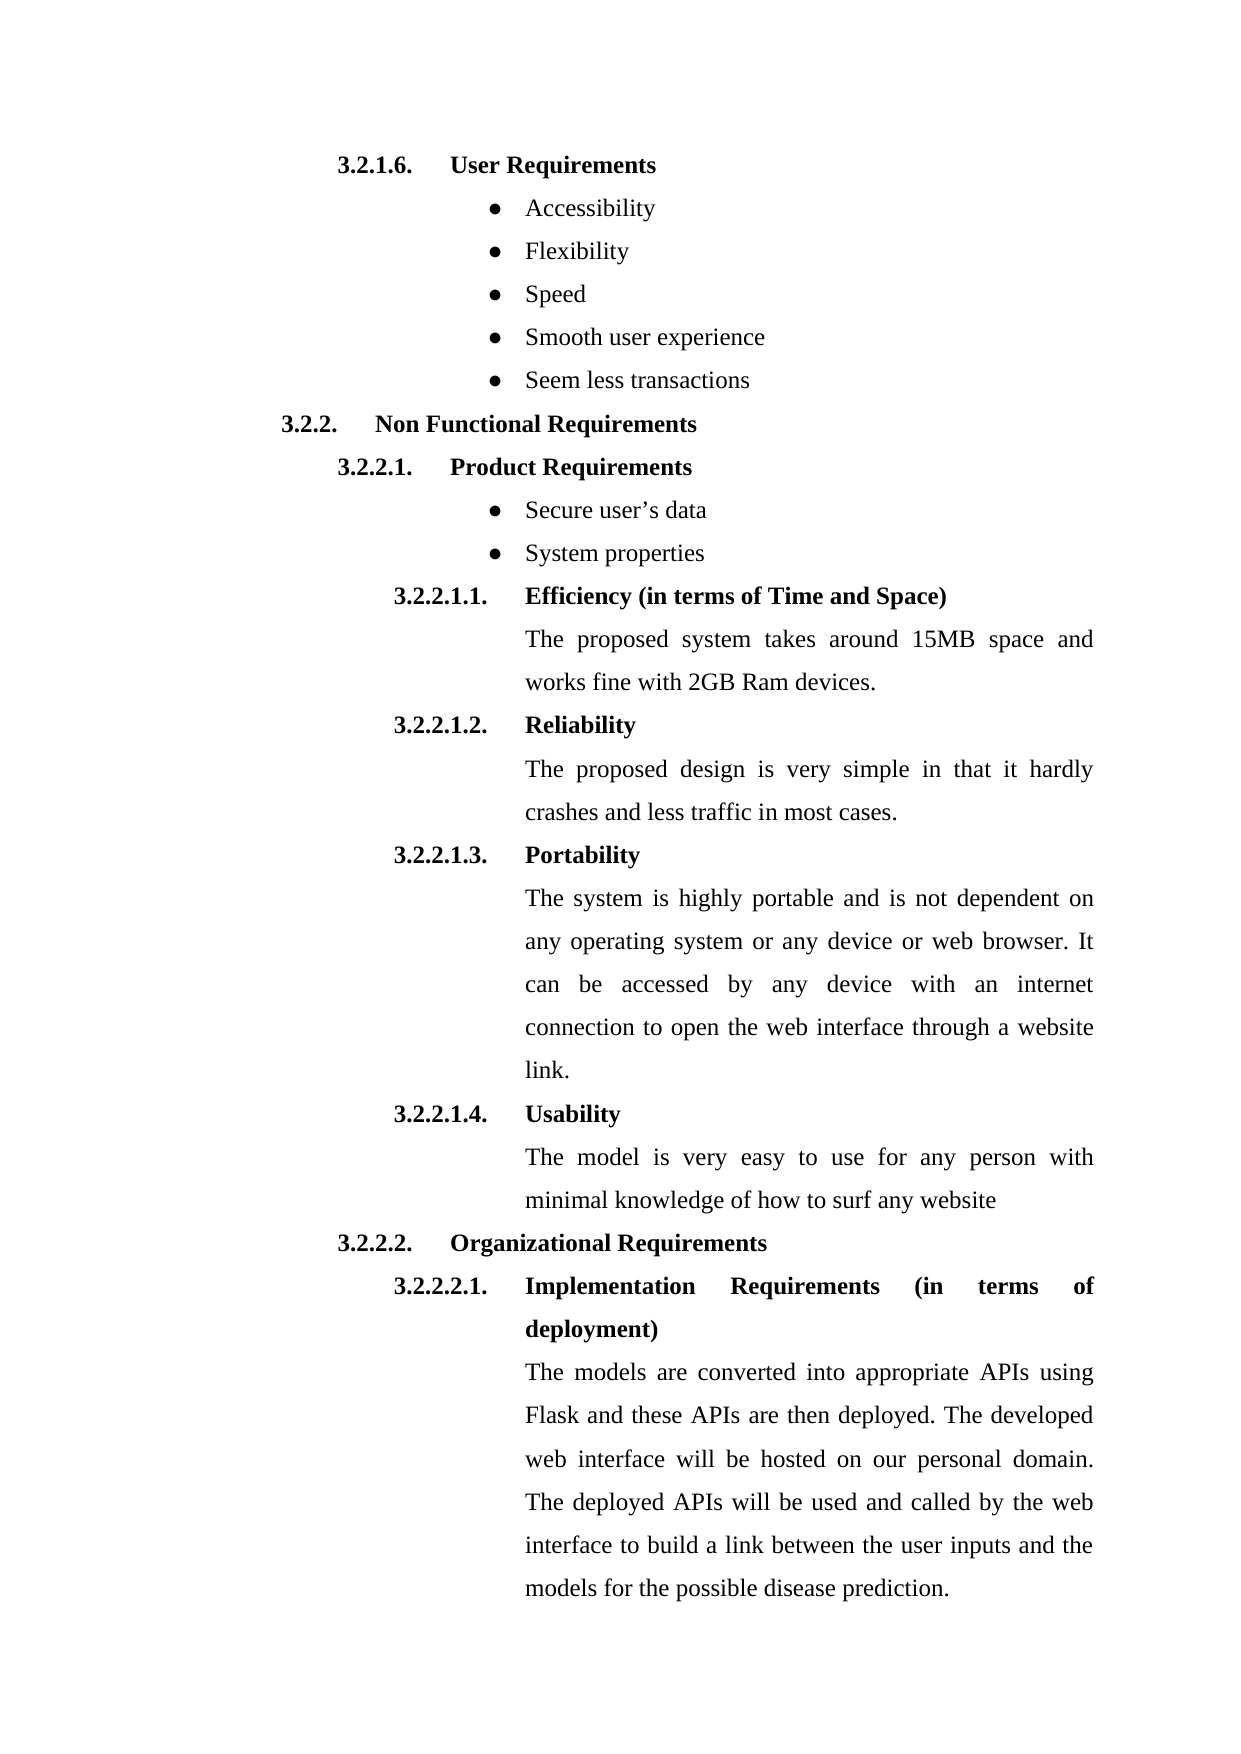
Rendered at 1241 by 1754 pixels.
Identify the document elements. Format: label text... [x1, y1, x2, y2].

text The model is very easy to use for any person with minimal knowledge of how to surf any website [525, 1142, 1094, 1214]
list Secure user’s data [487, 495, 1094, 524]
subtitle Implementation Requirements (in terms of deployment) [487, 1271, 1094, 1343]
subtitle Reliability [487, 711, 1094, 739]
list Seem less transactions [487, 366, 1094, 394]
subtitle Product Requirements [412, 452, 1094, 481]
subtitle Efficiency (in terms of Time and Space) [487, 581, 1094, 610]
subtitle Usability [487, 1099, 1094, 1127]
list Smooth user experience [487, 322, 1094, 351]
text The proposed system takes around 15MB space and works fine with 2GB Ram devices. [525, 624, 1094, 696]
list System properties [487, 538, 1094, 567]
list Flexibility [487, 236, 1094, 265]
subtitle Organizational Requirements [412, 1228, 1094, 1257]
text The system is highly portable and is not dependent on any operating system or any device or web browser. It can be accessed by any device with an internet connection to open the web interface through a website link. [525, 883, 1094, 1084]
text The models are converted into appropriate APIs using Flask and these APIs are then deployed. The developed web interface will be hosted on our personal domain. The deployed APIs will be used and called by the web interface to build a link between the user inputs and the models for the possible disease prediction. [525, 1357, 1094, 1602]
text The proposed design is very simple in that it hardly crashes and less traffic in most cases. [525, 754, 1094, 826]
subtitle User Requirements [412, 150, 1094, 179]
subtitle Non Functional Requirements [337, 409, 1094, 437]
list Accessibility [487, 193, 1094, 222]
subtitle Portability [487, 840, 1094, 869]
list Speed [487, 279, 1094, 308]
